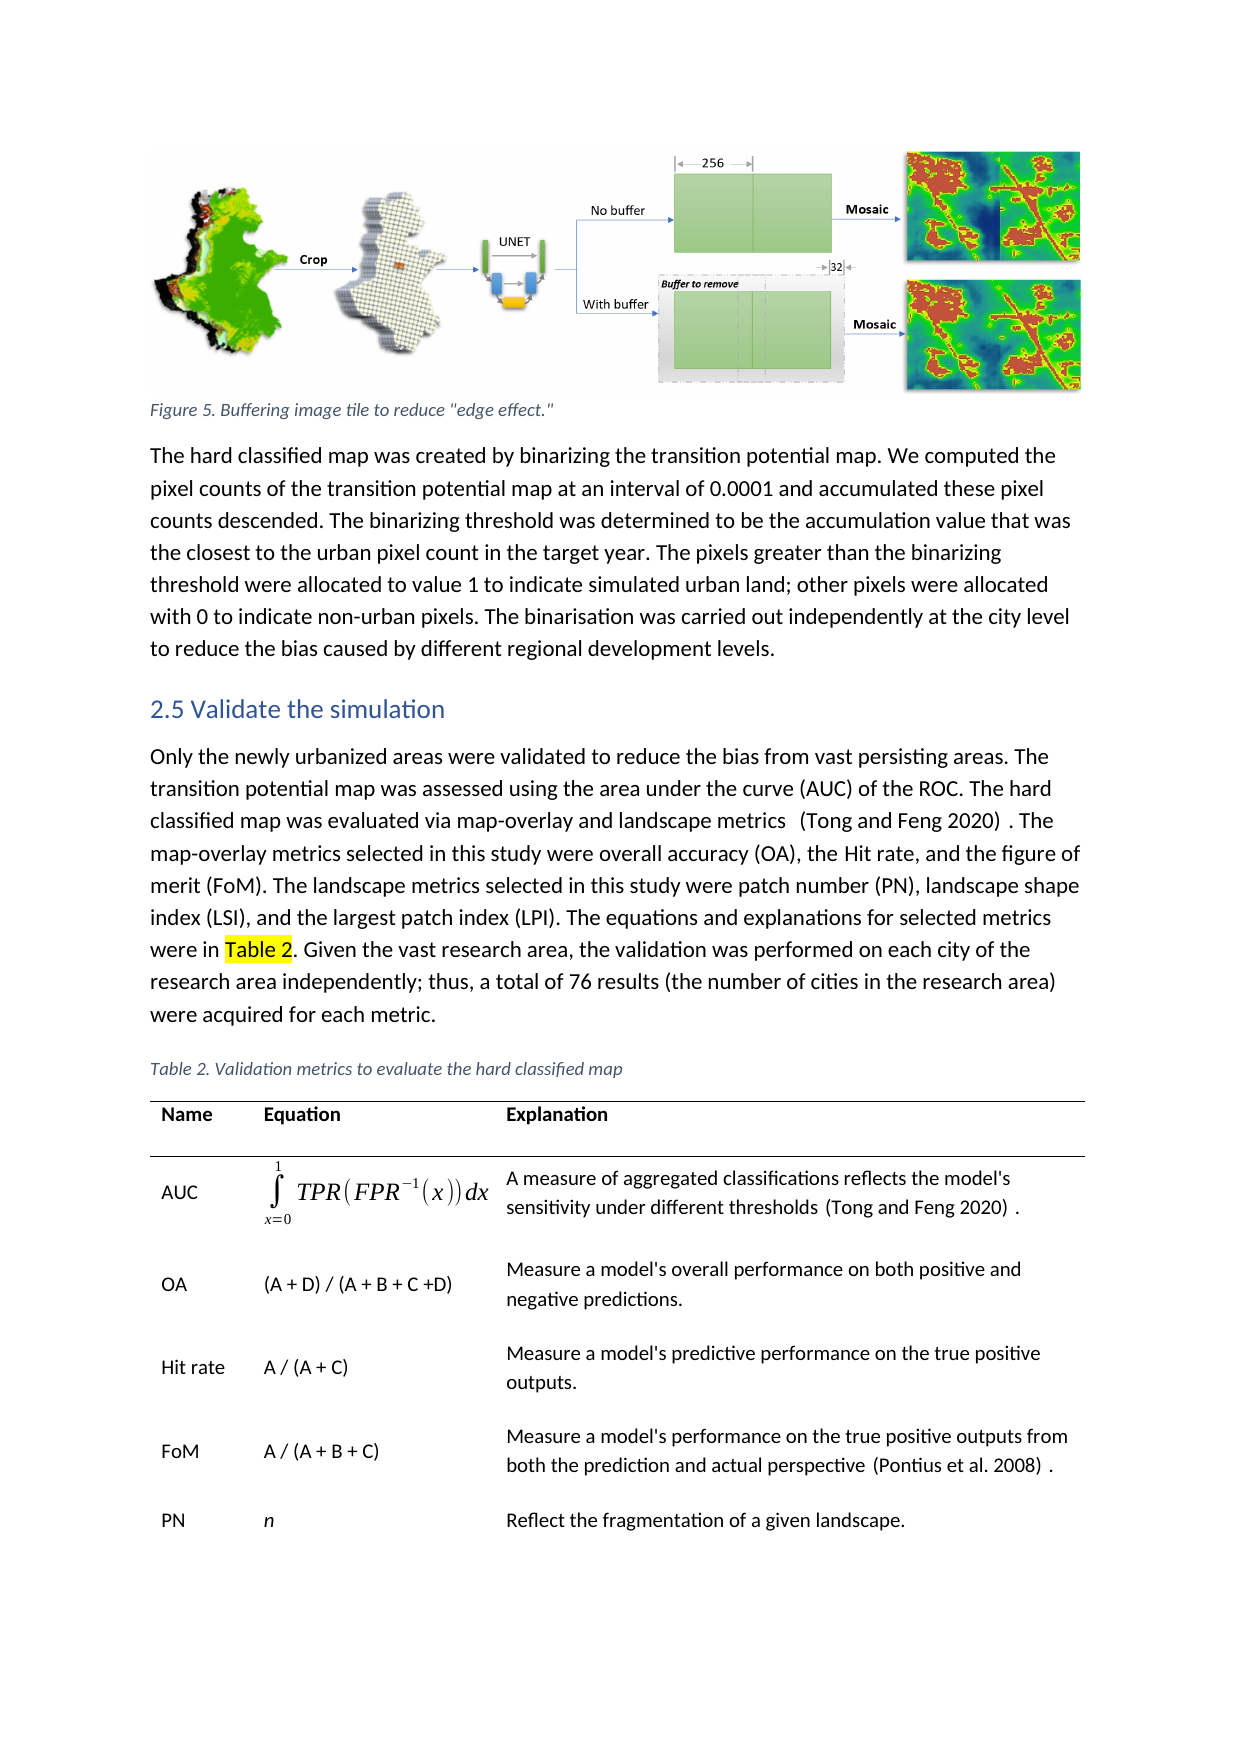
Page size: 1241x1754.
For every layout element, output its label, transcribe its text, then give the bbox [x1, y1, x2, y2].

text Figure 5. Buffering image tile to reduce "edge effect." [150, 398, 1090, 421]
table_cell [252, 1157, 495, 1257]
text Only the newly urbanized areas were validated to reduce the bias from vast persisting areas. The transition potential map was assessed using the area under the curve (AUC) of the ROC. The hard classified map was evaluated via map-overlay and landscape metrics . The map-overlay metrics selected in this study were overall accuracy (OA), the Hit rate, and the figure of merit (FoM). The landscape metrics selected in this study were patch number (PN), landscape shape index (LSI), and the largest patch index (LPI). The equations and explanations for selected metrics were in Table 2. Given the vast research area, the validation was performed on each city of the research area independently; thus, a total of 76 results (the number of cities in the research area) were acquired for each metric. [150, 742, 1090, 1028]
table_header Equation [252, 1102, 495, 1156]
table_cell OA [150, 1257, 252, 1340]
table_cell PN [150, 1507, 252, 1561]
table_cell FoM [150, 1424, 252, 1507]
subtitle 2.5 Validate the simulation [150, 692, 1090, 725]
table_cell Measure a model's predictive performance on the true positive outputs. [495, 1340, 1085, 1423]
table_cell (A + D) / (A + B + C +D) [252, 1257, 495, 1340]
table_header Name [150, 1102, 252, 1156]
table_cell Reflect the fragmentation of a given landscape. [495, 1507, 1085, 1561]
text Table 2. Validation metrics to evaluate the hard classified map [150, 1057, 1090, 1080]
table_cell AUC [150, 1157, 252, 1257]
table_header Explanation [495, 1102, 1085, 1156]
table_cell A / (A + B + C) [252, 1424, 495, 1507]
table_cell Measure a model's overall performance on both positive and negative predictions. [495, 1257, 1085, 1340]
table_cell n [252, 1507, 495, 1561]
table_cell Measure a model's performance on the true positive outputs from both the prediction and actual perspective. [495, 1424, 1085, 1507]
table_cell Hit rate [150, 1340, 252, 1423]
table_cell A / (A + C) [252, 1340, 495, 1423]
text The hard classified map was created by binarizing the transition potential map. We computed the pixel counts of the transition potential map at an interval of 0.0001 and accumulated these pixel counts descended. The binarizing threshold was determined to be the accumulation value that was the closest to the urban pixel count in the target year. The pixels greater than the binarizing threshold were allocated to value 1 to indicate simulated urban land; other pixels were allocated with 0 to indicate non-urban pixels. The binarisation was carried out independently at the city level to reduce the bias caused by different regional development levels. [150, 441, 1090, 663]
table_cell A measure of aggregated classifications reflects the model's sensitivity under different thresholds. [495, 1157, 1085, 1257]
picture [150, 150, 1083, 394]
